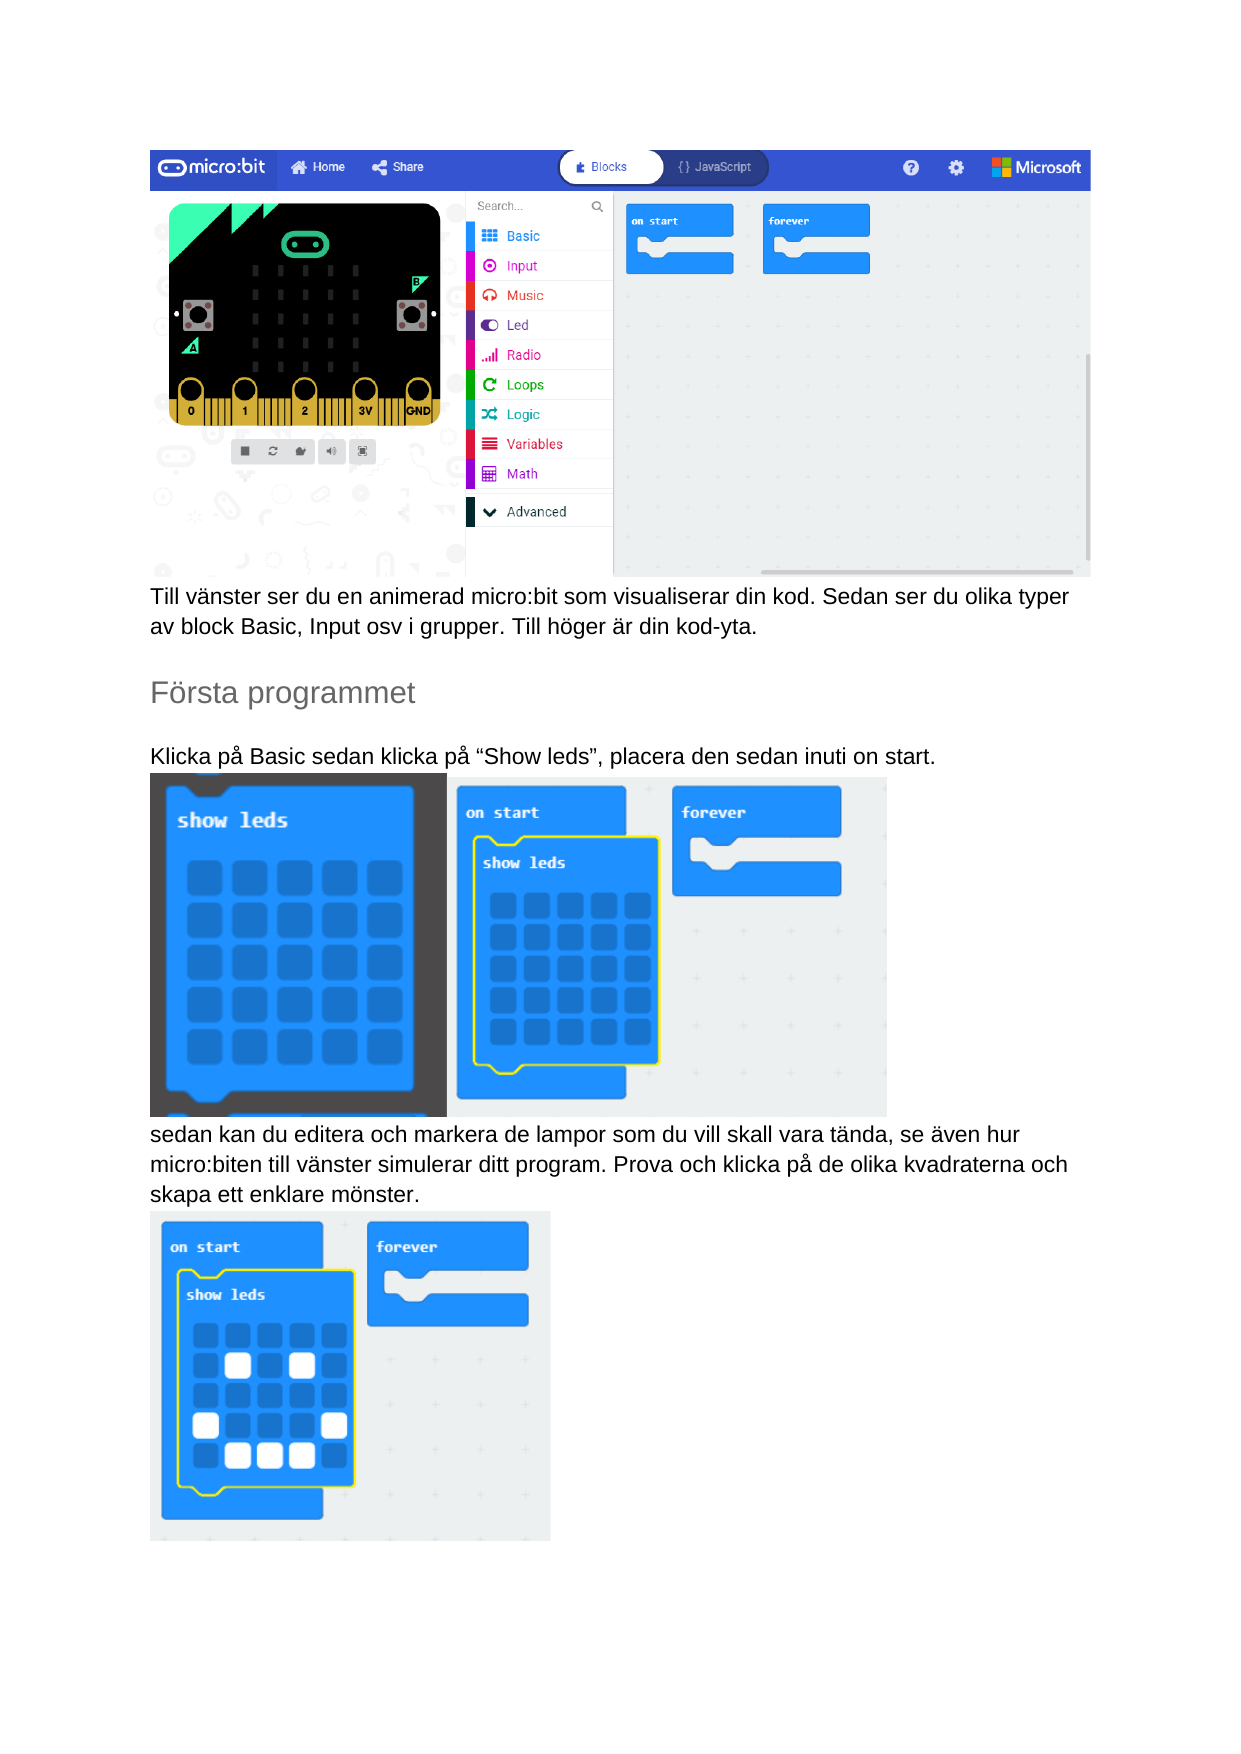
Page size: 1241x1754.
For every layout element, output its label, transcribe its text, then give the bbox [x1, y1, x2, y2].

text Till vänster ser du en animerad micro:bit som visualiserar din kod. Sedan ser du olika typer av block Basic, Input osv i grupper. Till höger är din kod-yta. [150, 583, 1090, 639]
text sedan kan du editera och markera de lampor som du vill skall vara tända, se även hur micro:biten till vänster simulerar ditt program. Prova och klicka på de olika kvadraterna och skapa ett enklare mönster. [150, 1121, 1090, 1207]
picture [150, 150, 1091, 580]
text Klicka på Basic sedan klicka på “Show leds”, placera den sedan inuti on start. [150, 743, 1090, 769]
picture [150, 1211, 551, 1541]
subtitle Första programmet [150, 674, 1090, 709]
picture [150, 773, 887, 1117]
